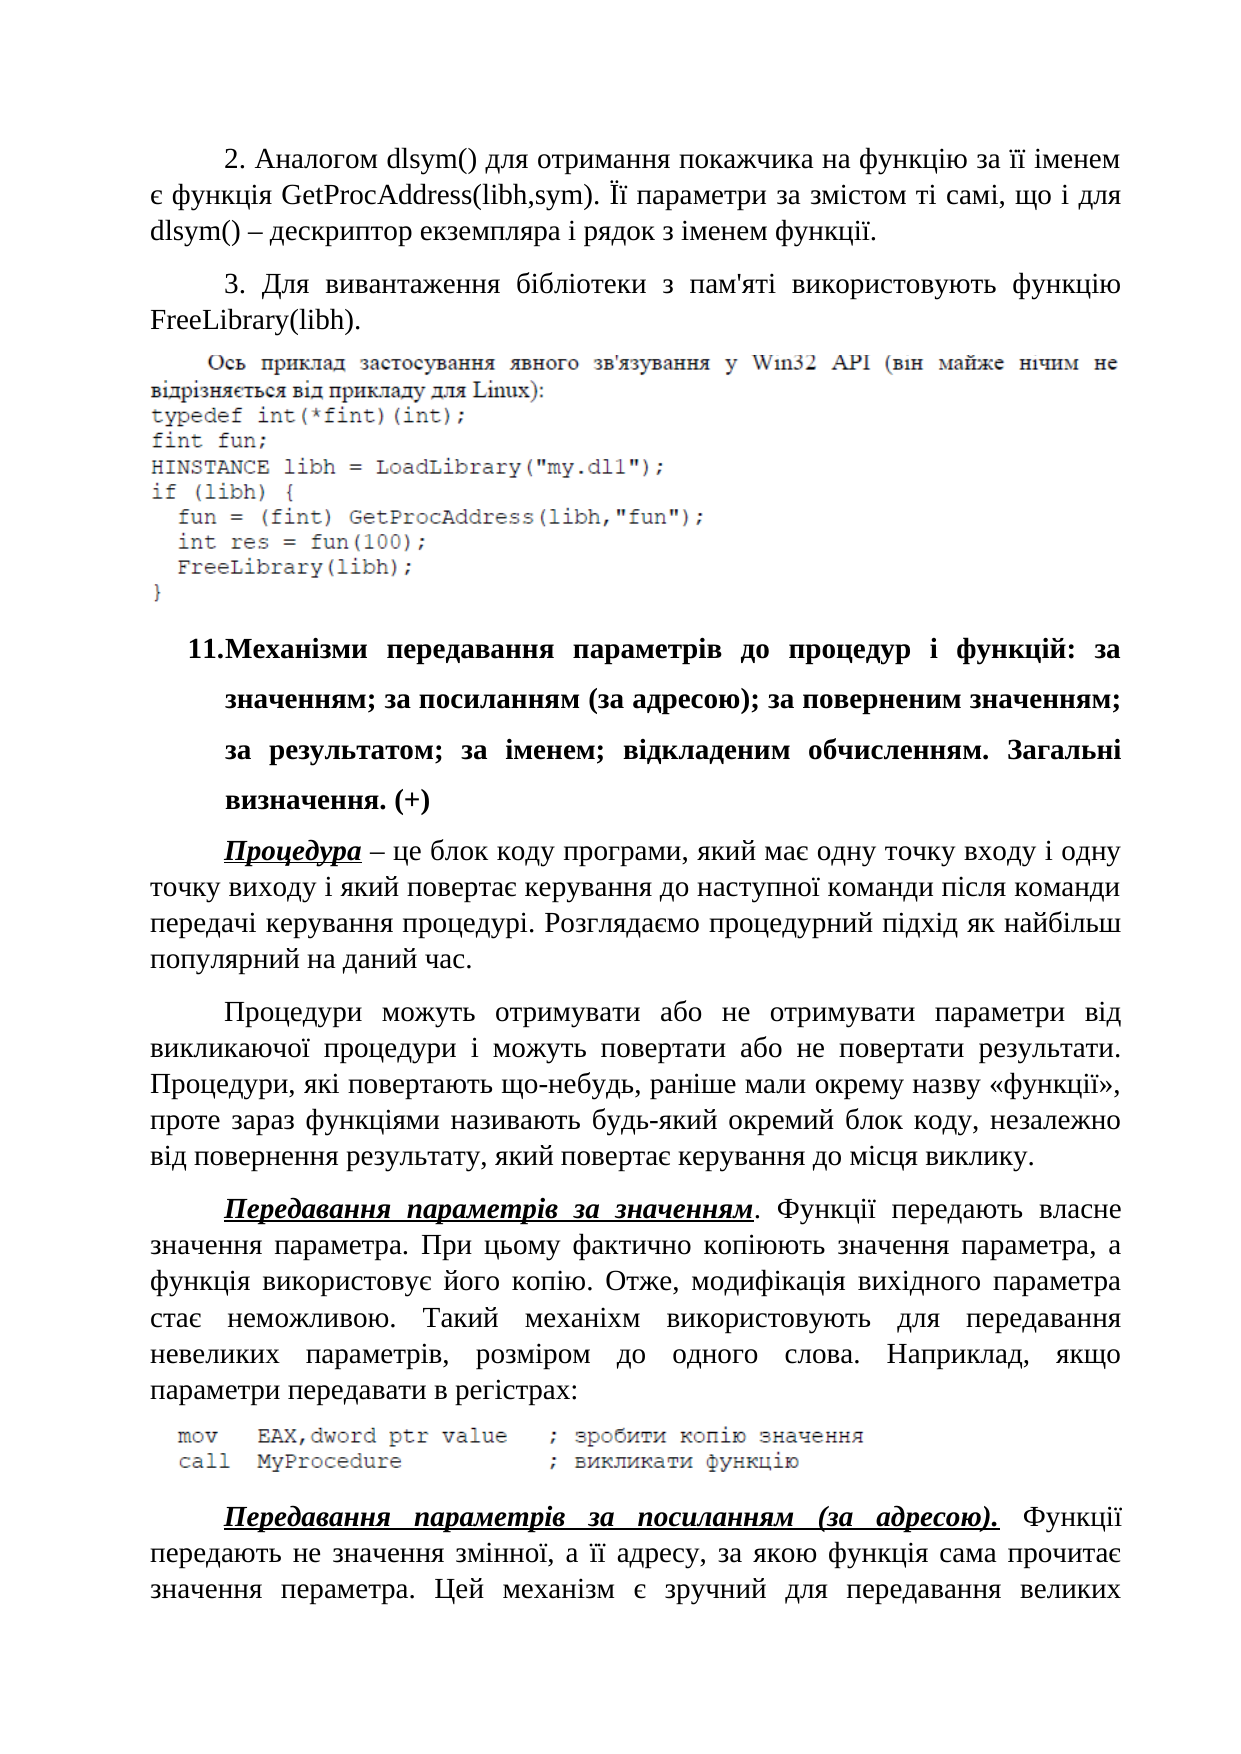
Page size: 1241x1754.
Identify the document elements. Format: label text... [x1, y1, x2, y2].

text Процедура – це блок коду програми, який має одну точку входу і одну точку виходу і який повертає керування до наступної команди після команди передачі керування процедурі. Розглядаємо процедурний підхід як найбільш популярний на даний час. [150, 833, 1122, 974]
text 2. Аналогом dlsym() для отримання покажчика на функцію за її іменем є функція GetProcAddress(libh,sym). Її параметри за змістом ті самі, що і для dlsym() – дескриптор екземпляра і рядок з іменем функції. [150, 141, 1122, 247]
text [150, 1499, 1122, 1605]
picture [150, 1424, 1123, 1480]
subtitle Механізми передавання параметрів до процедур і функцій: за значенням; за посиланням (за адресою); за поверненим значенням; за результатом; за іменем; відкладеним обчисленням. Загальні визначення. (+) [187, 631, 1122, 816]
text Передавання параметрів за значенням. Функції передають власне значення параметра. При цьому фактично копіюють значення параметра, а функція використовує його копію. Отже, модифікація вихідного параметра стає неможливою. Такий механіхм використовують для передавання невеликих параметрів, розміром до одного слова. Наприклад, якщо параметри передавати в регістрах: [150, 1191, 1122, 1406]
text Процедури можуть отримувати або не отримувати параметри від викликаючої процедури і можуть повертати або не повертати результати. Процедури, які повертають що-небудь, раніше мали окрему назву «функції», проте зараз функціями називають будь-який окремий блок коду, незалежно від повернення результату, який повертає керування до місця виклику. [150, 994, 1122, 1172]
picture [150, 355, 1123, 612]
text 3. Для вивантаження бібліотеки з пам'яті використовують функцію FreeLibrary(libh). [150, 266, 1122, 336]
